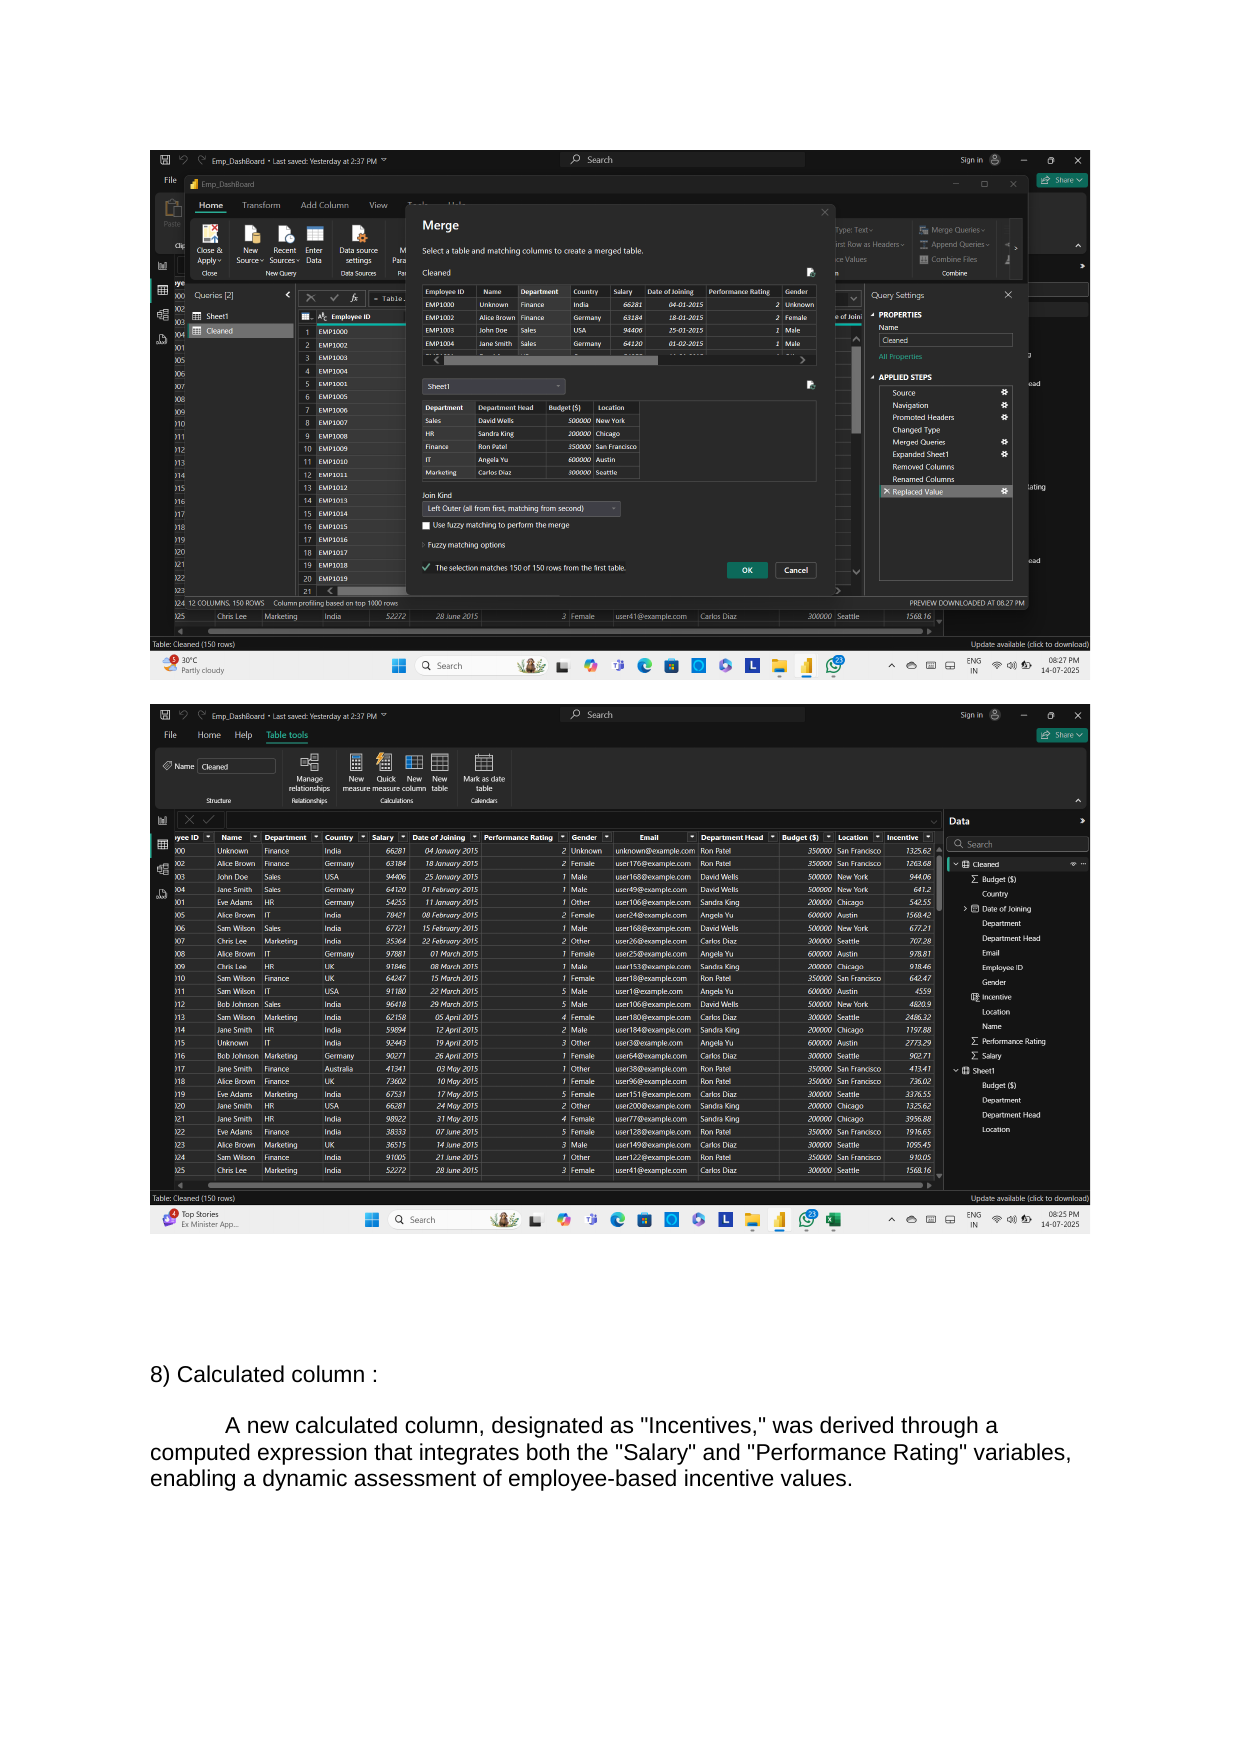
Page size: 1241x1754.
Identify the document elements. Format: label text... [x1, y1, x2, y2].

picture [150, 150, 1091, 680]
text A new calculated column, designated as "Incentives," was derived through a computed expression that integrates both the "Salary" and "Performance Rating" variables, enabling a dynamic assessment of employee-based incentive values. [150, 1412, 1090, 1491]
text 8) Calculated column : [150, 1361, 1090, 1387]
picture [150, 704, 1091, 1234]
